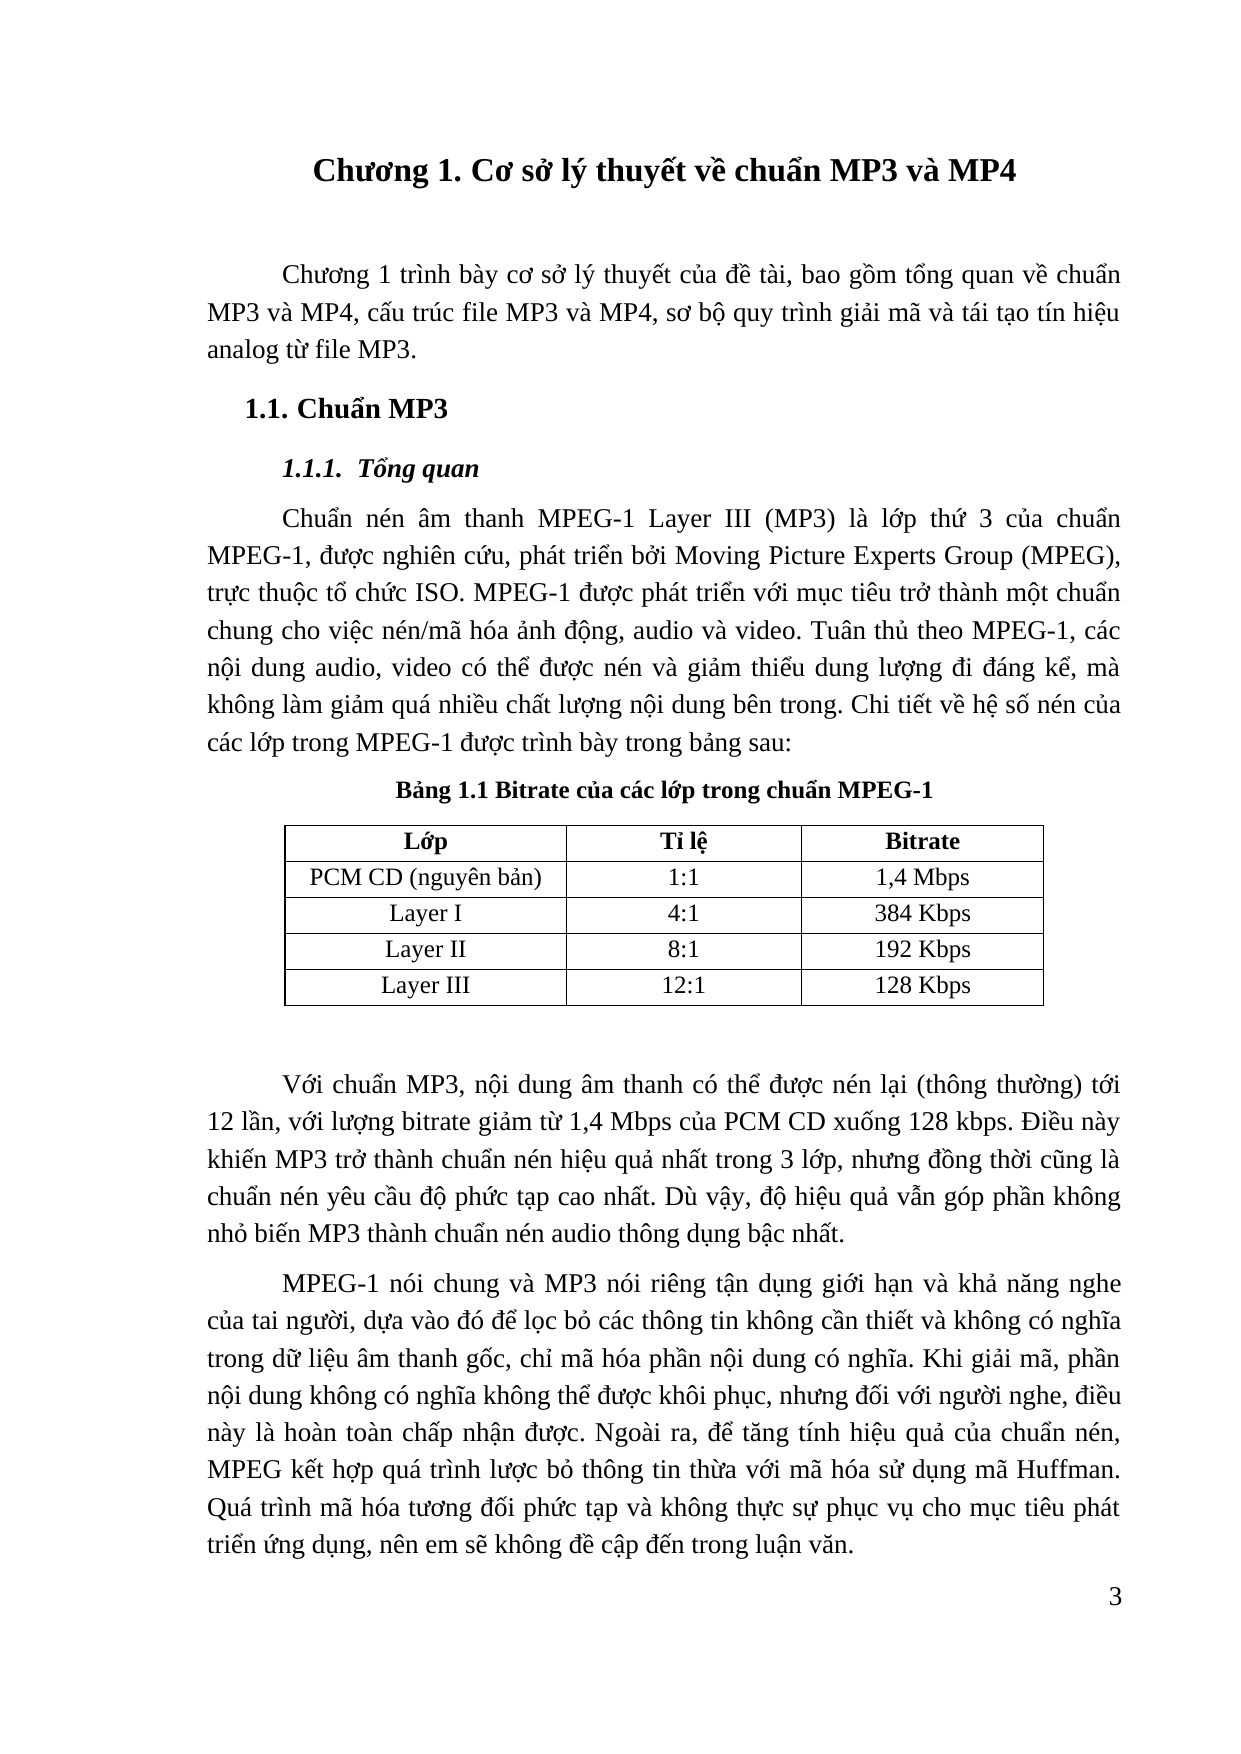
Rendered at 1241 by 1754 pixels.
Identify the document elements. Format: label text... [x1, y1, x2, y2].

text Với chuẩn MP3, nội dung âm thanh có thể được nén lại (thông thường) tới 12 lần, với lượng bitrate giảm từ 1,4 Mbps của PCM CD xuống 128 kbps. Điều này khiến MP3 trở thành chuẩn nén hiệu quả nhất trong 3 lớp, nhưng đồng thời cũng là chuẩn nén yêu cầu độ phức tạp cao nhất. Dù vậy, độ hiệu quả vẫn góp phần không nhỏ biến MP3 thành chuẩn nén audio thông dụng bậc nhất. [207, 1068, 1122, 1248]
text MPEG-1 nói chung và MP3 nói riêng tận dụng giới hạn và khả năng nghe của tai người, dựa vào đó để lọc bỏ các thông tin không cần thiết và không có nghĩa trong dữ liệu âm thanh gốc, chỉ mã hóa phần nội dung có nghĩa. Khi giải mã, phần nội dung không có nghĩa không thể được khôi phục, nhưng đối với người nghe, điều này là hoàn toàn chấp nhận được. Ngoài ra, để tăng tính hiệu quả của chuẩn nén, MPEG kết hợp quá trình lược bỏ thông tin thừa với mã hóa sử dụng mã Huffman. Quá trình mã hóa tương đối phức tạp và không thực sự phục vụ cho mục tiêu phát triển ứng dụng, nên em sẽ không đề cập đến trong luận văn. [207, 1267, 1122, 1559]
table_header Bitrate [802, 826, 1043, 861]
subtitle Cơ sở lý thuyết về chuẩn MP3 và MP4 [207, 150, 1122, 188]
table_cell 384 Kbps [802, 898, 1043, 933]
table_cell PCM CD (nguyên bản) [286, 862, 566, 897]
table_cell 1,4 Mbps [802, 862, 1043, 897]
table_cell Layer I [286, 898, 566, 933]
table_cell 8:1 [567, 934, 801, 969]
table_cell 12:1 [567, 970, 801, 1005]
table_cell 4:1 [567, 898, 801, 933]
table_cell Layer II [286, 934, 566, 969]
table_header Lớp [286, 826, 566, 861]
table_cell 192 Kbps [802, 934, 1043, 969]
table_cell Layer III [286, 970, 566, 1005]
table_header Tỉ lệ [567, 826, 801, 861]
subtitle Chuẩn MP3 [244, 391, 1122, 425]
text Chuẩn nén âm thanh MPEG-1 Layer III (MP3) là lớp thứ 3 của chuẩn MPEG-1, được nghiên cứu, phát triển bởi Moving Picture Experts Group (MPEG), trực thuộc tổ chức ISO. MPEG-1 được phát triển với mục tiêu trở thành một chuẩn chung cho việc nén/mã hóa ảnh động, audio và video. Tuân thủ theo MPEG-1, các nội dung audio, video có thể được nén và giảm thiểu dung lượng đi đáng kể, mà không làm giảm quá nhiều chất lượng nội dung bên trong. Chi tiết về hệ số nén của các lớp trong MPEG-1 được trình bày trong bảng sau: [207, 502, 1122, 757]
text Bảng 1.1 Bitrate của các lớp trong chuẩn MPEG-1 [207, 776, 1122, 804]
table_cell 1:1 [567, 862, 801, 897]
text Chương 1 trình bày cơ sở lý thuyết của đề tài, bao gồm tổng quan về chuẩn MP3 và MP4, cấu trúc file MP3 và MP4, sơ bộ quy trình giải mã và tái tạo tín hiệu analog từ file MP3. [207, 258, 1122, 364]
subtitle Tổng quan [282, 452, 1122, 483]
table_cell 128 Kbps [802, 970, 1043, 1005]
